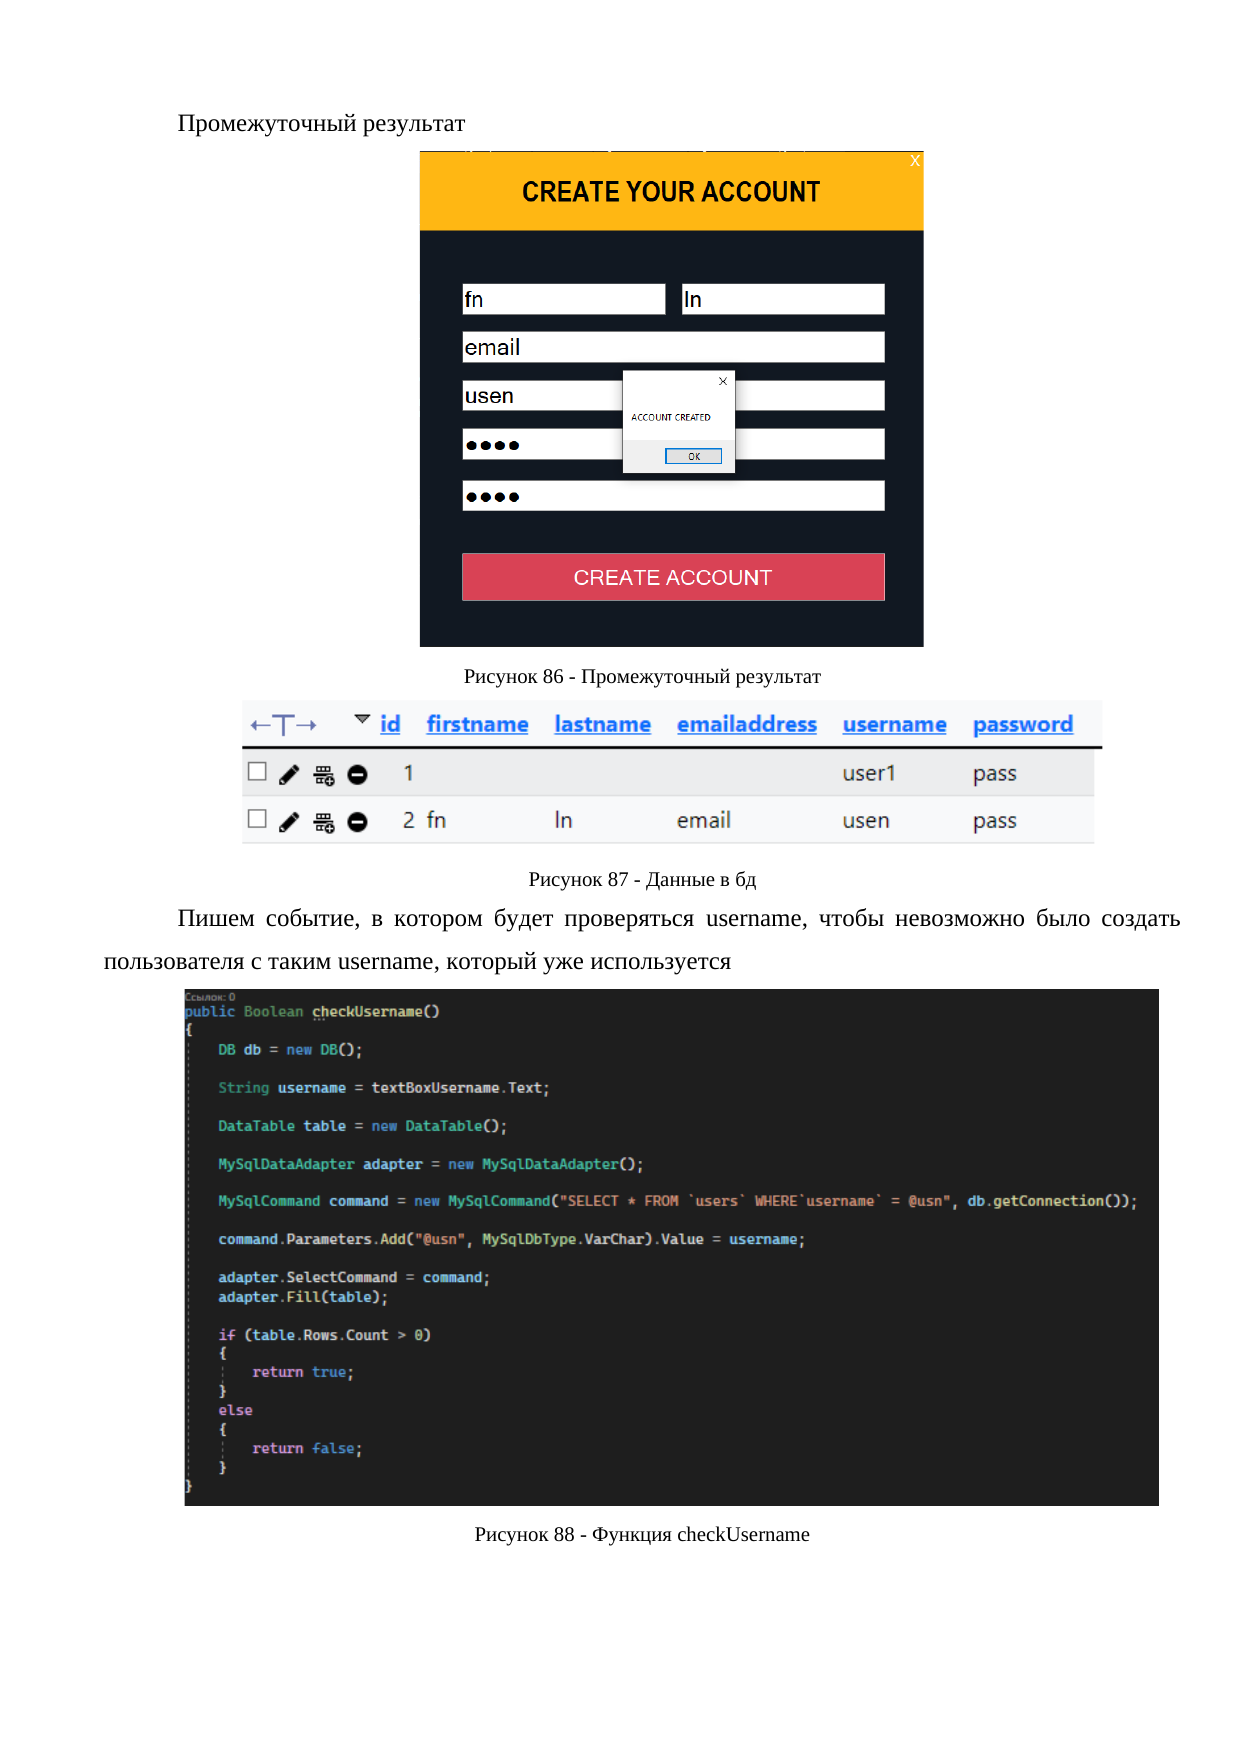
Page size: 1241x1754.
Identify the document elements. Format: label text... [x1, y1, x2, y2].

picture [241, 699, 1103, 851]
text Пишем событие, в котором будет проверяться username, чтобы невозможно было создать пользователя с таким username, который уже используется [103, 903, 1181, 975]
text Рисунок 87 - Данные в бд [103, 867, 1181, 891]
picture [184, 989, 1159, 1506]
text Рисунок 88 - Функция checkUsername [103, 1522, 1181, 1546]
text Промежуточный результат [103, 108, 1181, 137]
text Рисунок 86 - Промежуточный результат [103, 664, 1181, 688]
picture [419, 151, 924, 647]
